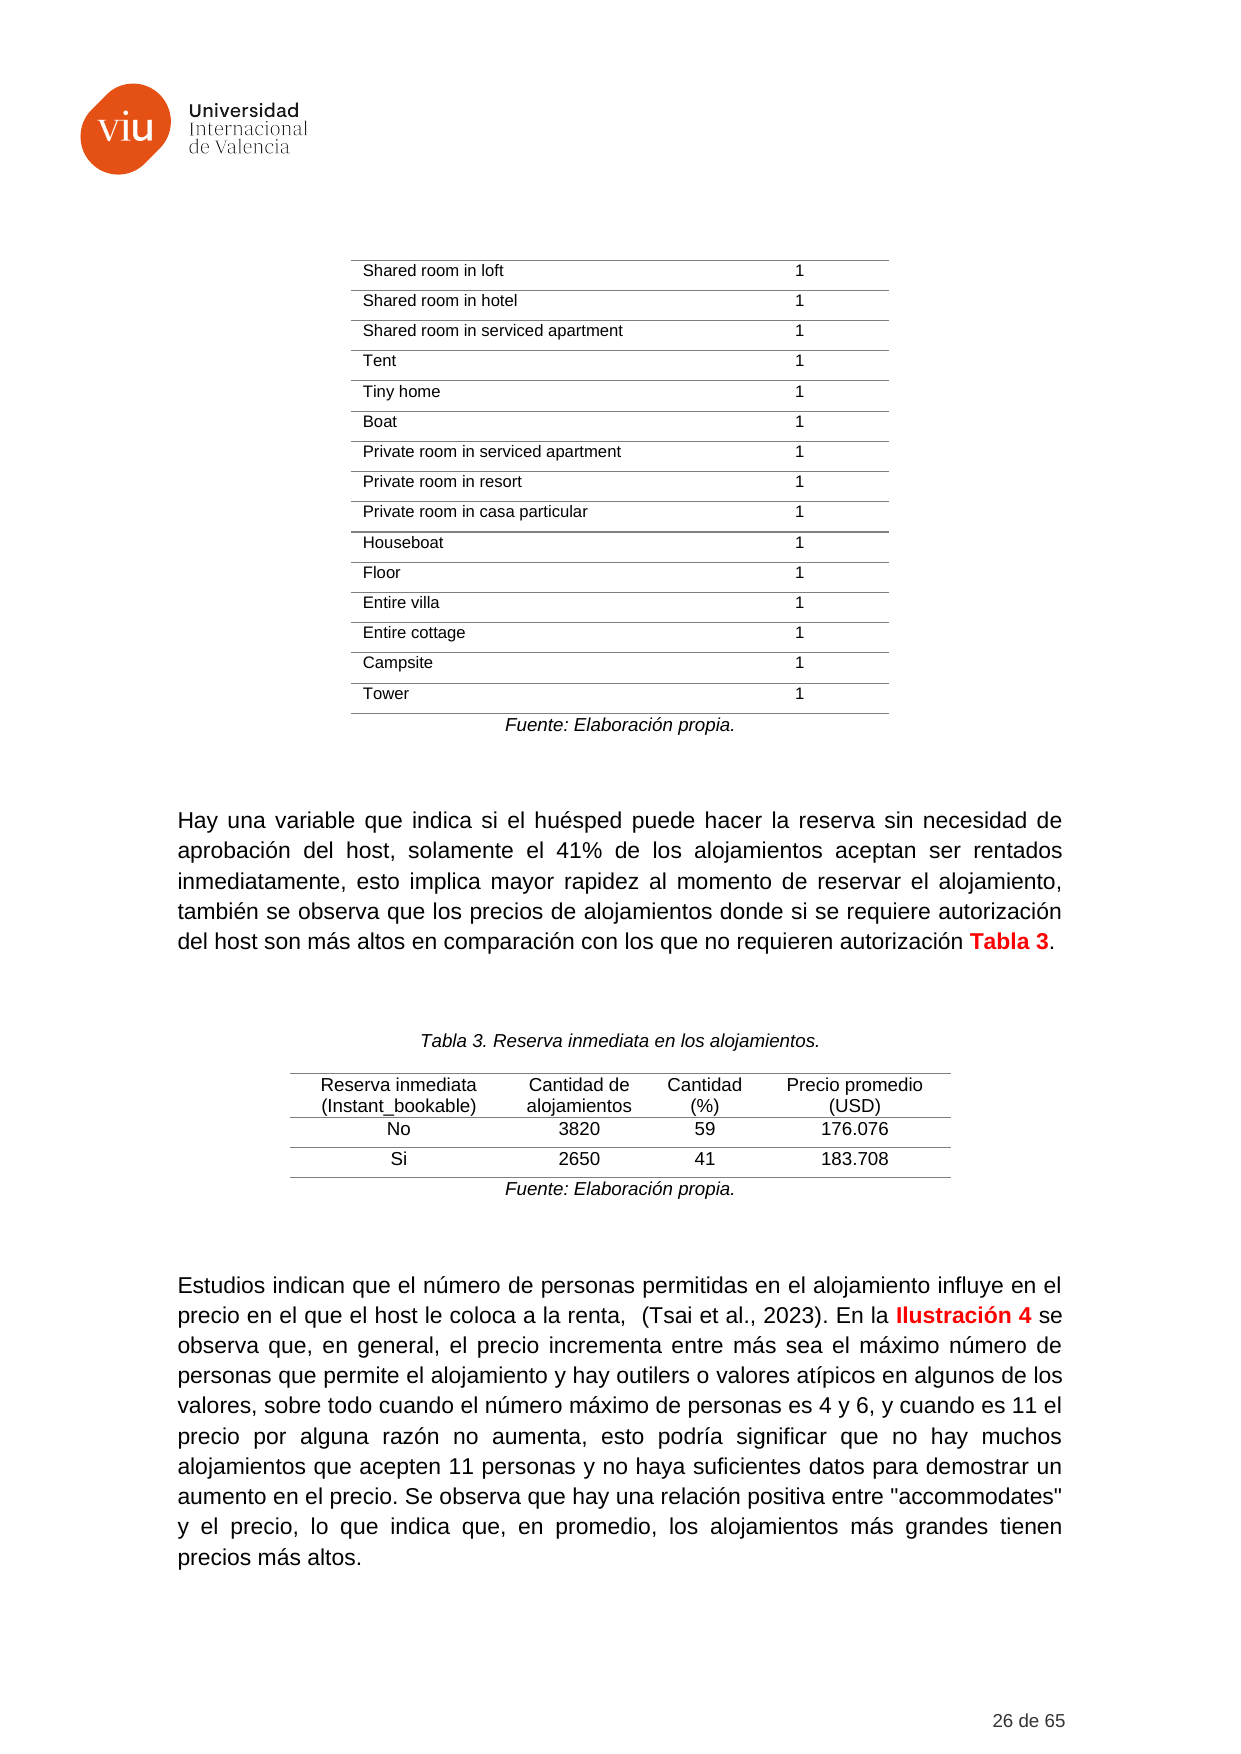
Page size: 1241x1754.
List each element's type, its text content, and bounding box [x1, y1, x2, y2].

table_cell 1 [710, 381, 889, 411]
table_cell 1 [710, 442, 889, 471]
table_cell Shared room in loft [351, 261, 710, 290]
table_cell 1 [710, 533, 889, 562]
text Fuente: Elaboración propia. [177, 1178, 1063, 1200]
table_cell Campsite [351, 653, 710, 682]
table_cell Entire cottage [351, 623, 710, 652]
table_cell 1 [710, 261, 889, 290]
table_cell Houseboat [351, 533, 710, 562]
table_cell 1 [710, 412, 889, 441]
table_cell Si [290, 1148, 508, 1177]
picture [59, 62, 329, 197]
table_cell 41 [651, 1148, 759, 1177]
table_cell 1 [710, 472, 889, 501]
table_cell Private room in resort [351, 472, 710, 501]
table_cell 2650 [508, 1148, 651, 1177]
table_header Reserva inmediata (Instant_bookable) [290, 1074, 508, 1117]
table_cell Tower [351, 684, 710, 713]
table_cell 1 [710, 321, 889, 350]
table_cell 1 [710, 351, 889, 380]
table_cell No [290, 1118, 508, 1147]
table_cell Tent [351, 351, 710, 380]
table_cell Boat [351, 412, 710, 441]
table_cell 59 [651, 1118, 759, 1147]
table_cell 1 [710, 623, 889, 652]
table_header Cantidad de alojamientos [508, 1074, 651, 1117]
table_cell 1 [710, 593, 889, 622]
table_cell Private room in serviced apartment [351, 442, 710, 471]
table_cell Tiny home [351, 381, 710, 411]
table_cell Entire villa [351, 593, 710, 622]
table_cell Shared room in serviced apartment [351, 321, 710, 350]
table_cell 176.076 [759, 1118, 951, 1147]
table_cell 1 [710, 653, 889, 682]
table_cell 3820 [508, 1118, 651, 1147]
table_cell 1 [710, 684, 889, 713]
table_cell 1 [710, 502, 889, 531]
table_header Cantidad (%) [651, 1074, 759, 1117]
text Hay una variable que indica si el huésped puede hacer la reserva sin necesidad de aprobación del host, solamente el 41% de los alojamientos aceptan ser rentados inmediatamente, esto implica mayor rapidez al momento de reservar el alojamiento, también se observa que los precios de alojamientos donde si se requiere autorización del host son más altos en comparación con los que no requieren autorización Tabla 3. [177, 807, 1063, 954]
text Estudios indican que el número de personas permitidas en el alojamiento influye en el precio en el que el host le coloca a la renta, . En la Ilustración 4 se observa que, en general, el precio incrementa entre más sea el máximo número de personas que permite el alojamiento y hay outilers o valores atípicos en algunos de los valores, sobre todo cuando el número máximo de personas es 4 y 6, y cuando es 11 el precio por alguna razón no aumenta, esto podría significar que no hay muchos alojamientos que acepten 11 personas y no haya suficientes datos para demostrar un aumento en el precio. Se observa que hay una relación positiva entre "accommodates" y el precio, lo que indica que, en promedio, los alojamientos más grandes tienen precios más altos. [177, 1272, 1063, 1570]
table_cell Shared room in hotel [351, 291, 710, 320]
table_header Precio promedio (USD) [759, 1074, 951, 1117]
table_cell 1 [710, 563, 889, 592]
table_cell Private room in casa particular [351, 502, 710, 531]
table_cell 183.708 [759, 1148, 951, 1177]
text Fuente: Elaboración propia. [177, 714, 1063, 735]
table_cell Floor [351, 563, 710, 592]
table_cell 1 [710, 291, 889, 320]
